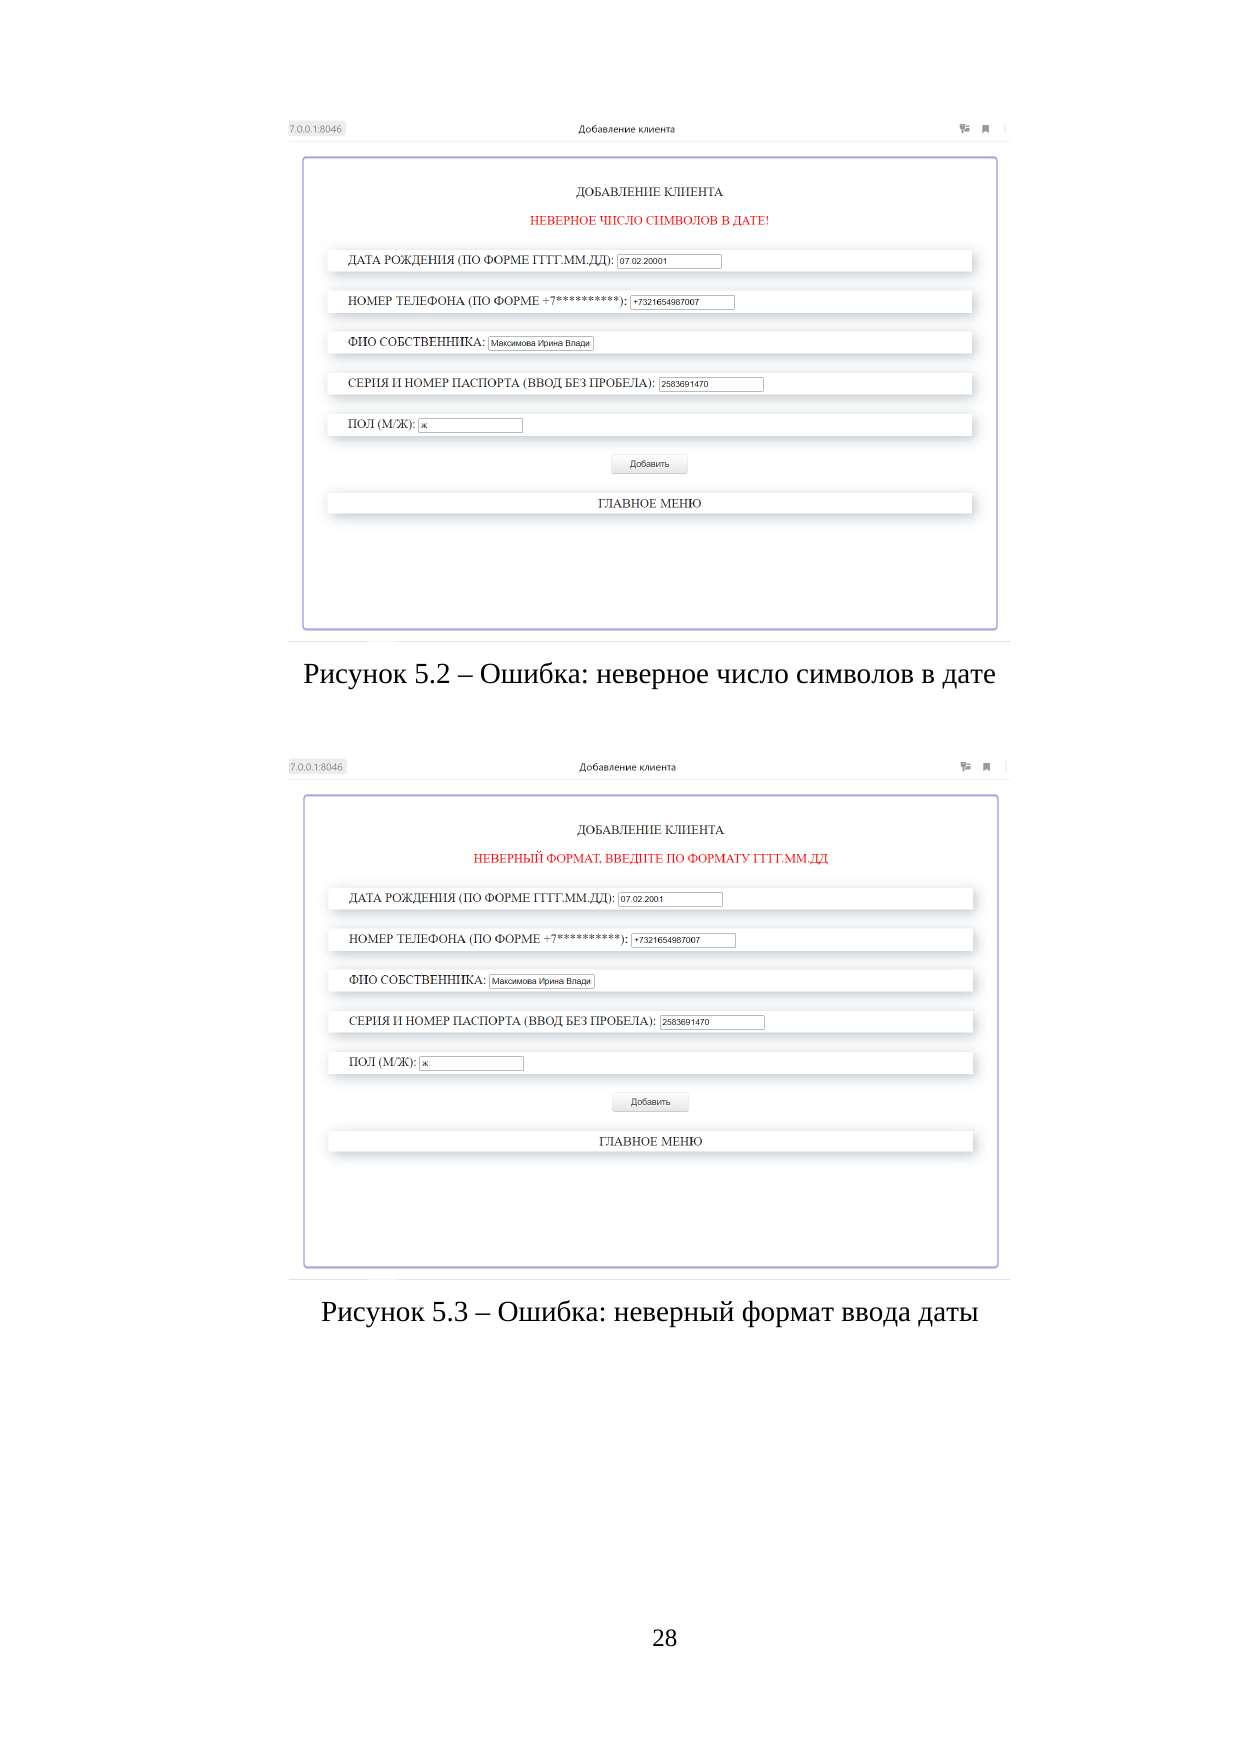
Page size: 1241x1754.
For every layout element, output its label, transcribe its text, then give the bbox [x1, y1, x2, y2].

picture [288, 118, 1011, 642]
picture [289, 756, 1011, 1280]
text Рисунок 5.2 – Ошибка: неверное число символов в дате [177, 656, 1122, 689]
text Рисунок 5.3 – Ошибка: неверный формат ввода даты [177, 1294, 1122, 1328]
